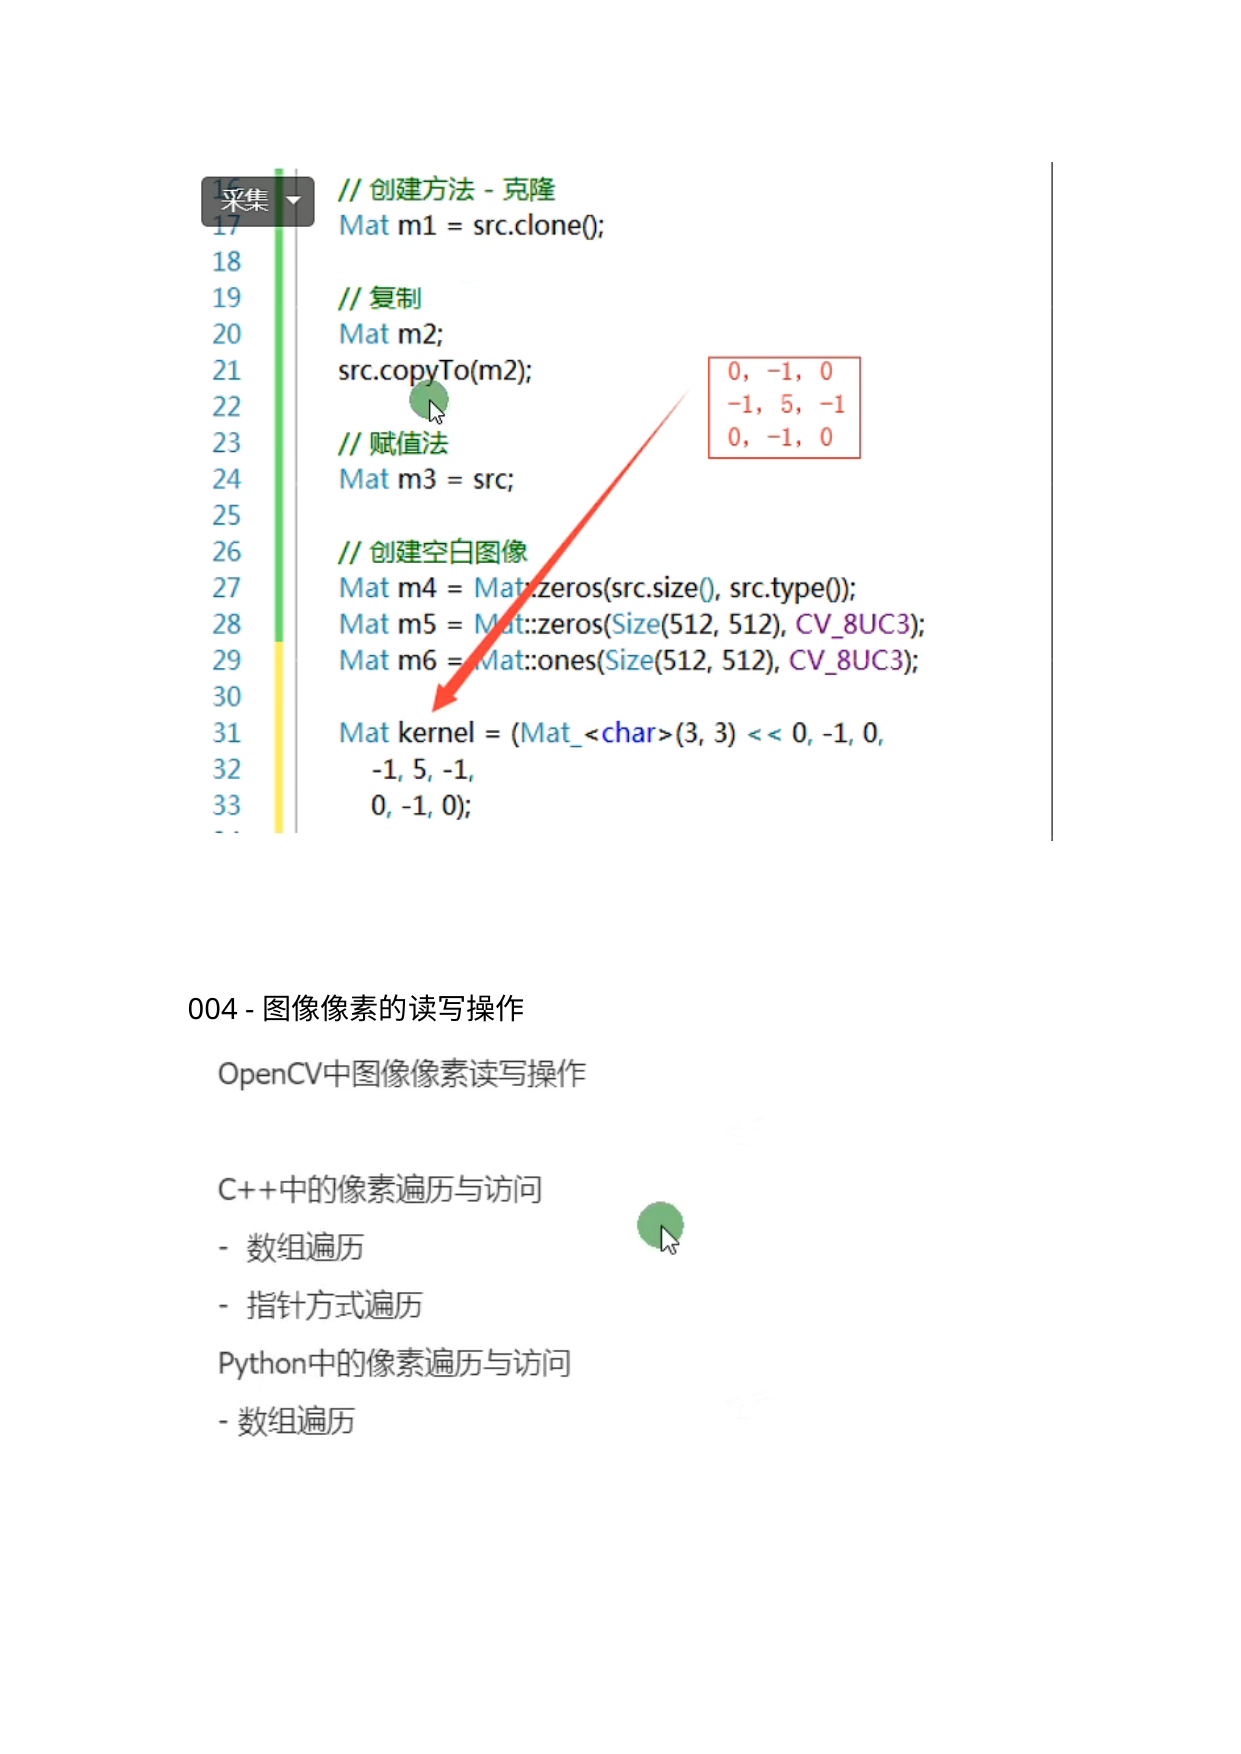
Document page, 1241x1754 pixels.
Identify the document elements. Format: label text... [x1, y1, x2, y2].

picture [187, 1039, 811, 1471]
picture [187, 162, 1053, 841]
text 004 - 图像像素的读写操作 [187, 974, 1053, 1039]
